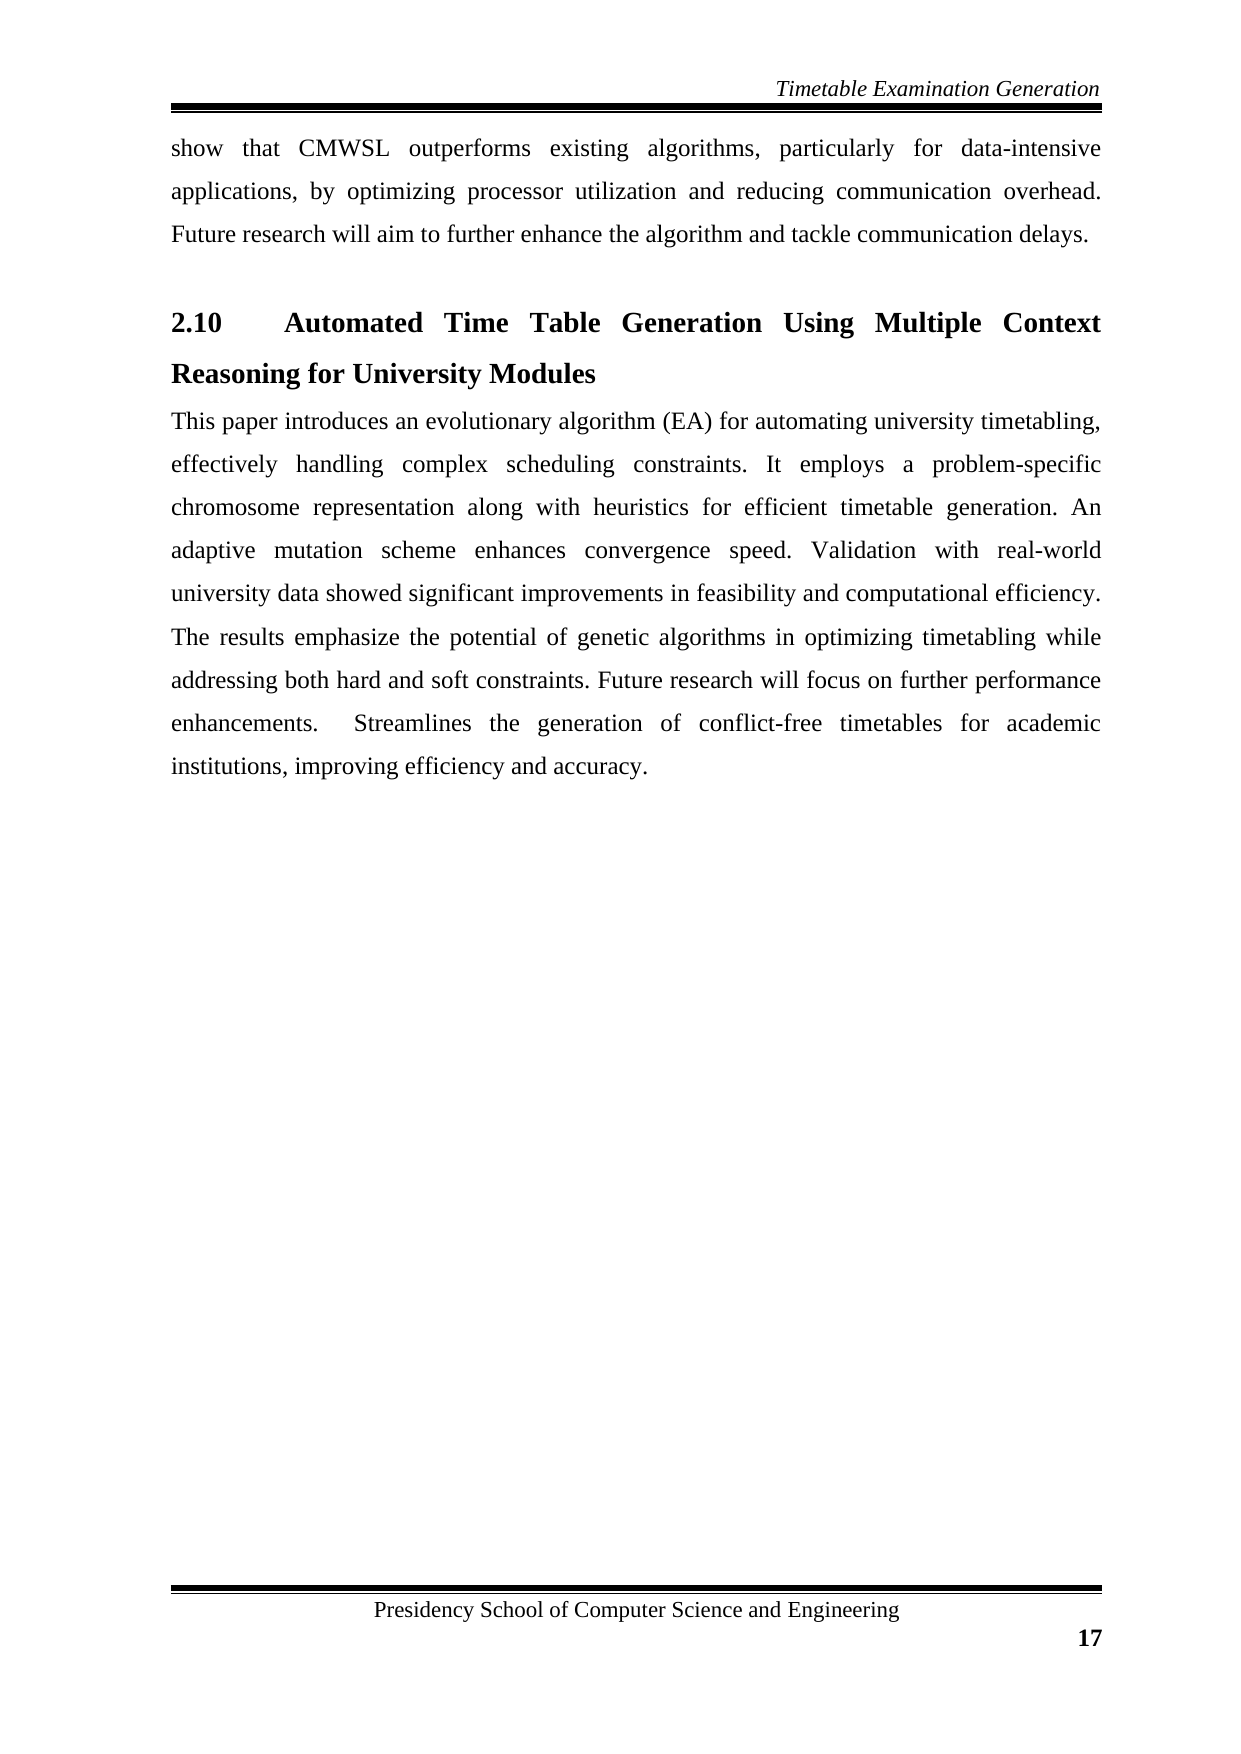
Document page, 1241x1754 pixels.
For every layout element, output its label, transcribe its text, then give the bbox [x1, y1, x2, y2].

text 2.10 Automated Time Table Generation Using Multiple Context Reasoning for University Modules [171, 305, 1102, 389]
text This paper introduces an evolutionary algorithm (EA) for automating university timetabling, effectively handling complex scheduling constraints. It employs a problem-specific chromosome representation along with heuristics for efficient timetable generation. An adaptive mutation scheme enhances convergence speed. Validation with real-world university data showed significant improvements in feasibility and computational efficiency. The results emphasize the potential of genetic algorithms in optimizing timetabling while addressing both hard and soft constraints. Future research will focus on further performance enhancements. Streamlines the generation of conflict-free timetables for academic institutions, improving efficiency and accuracy. [171, 406, 1102, 780]
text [171, 133, 1102, 248]
